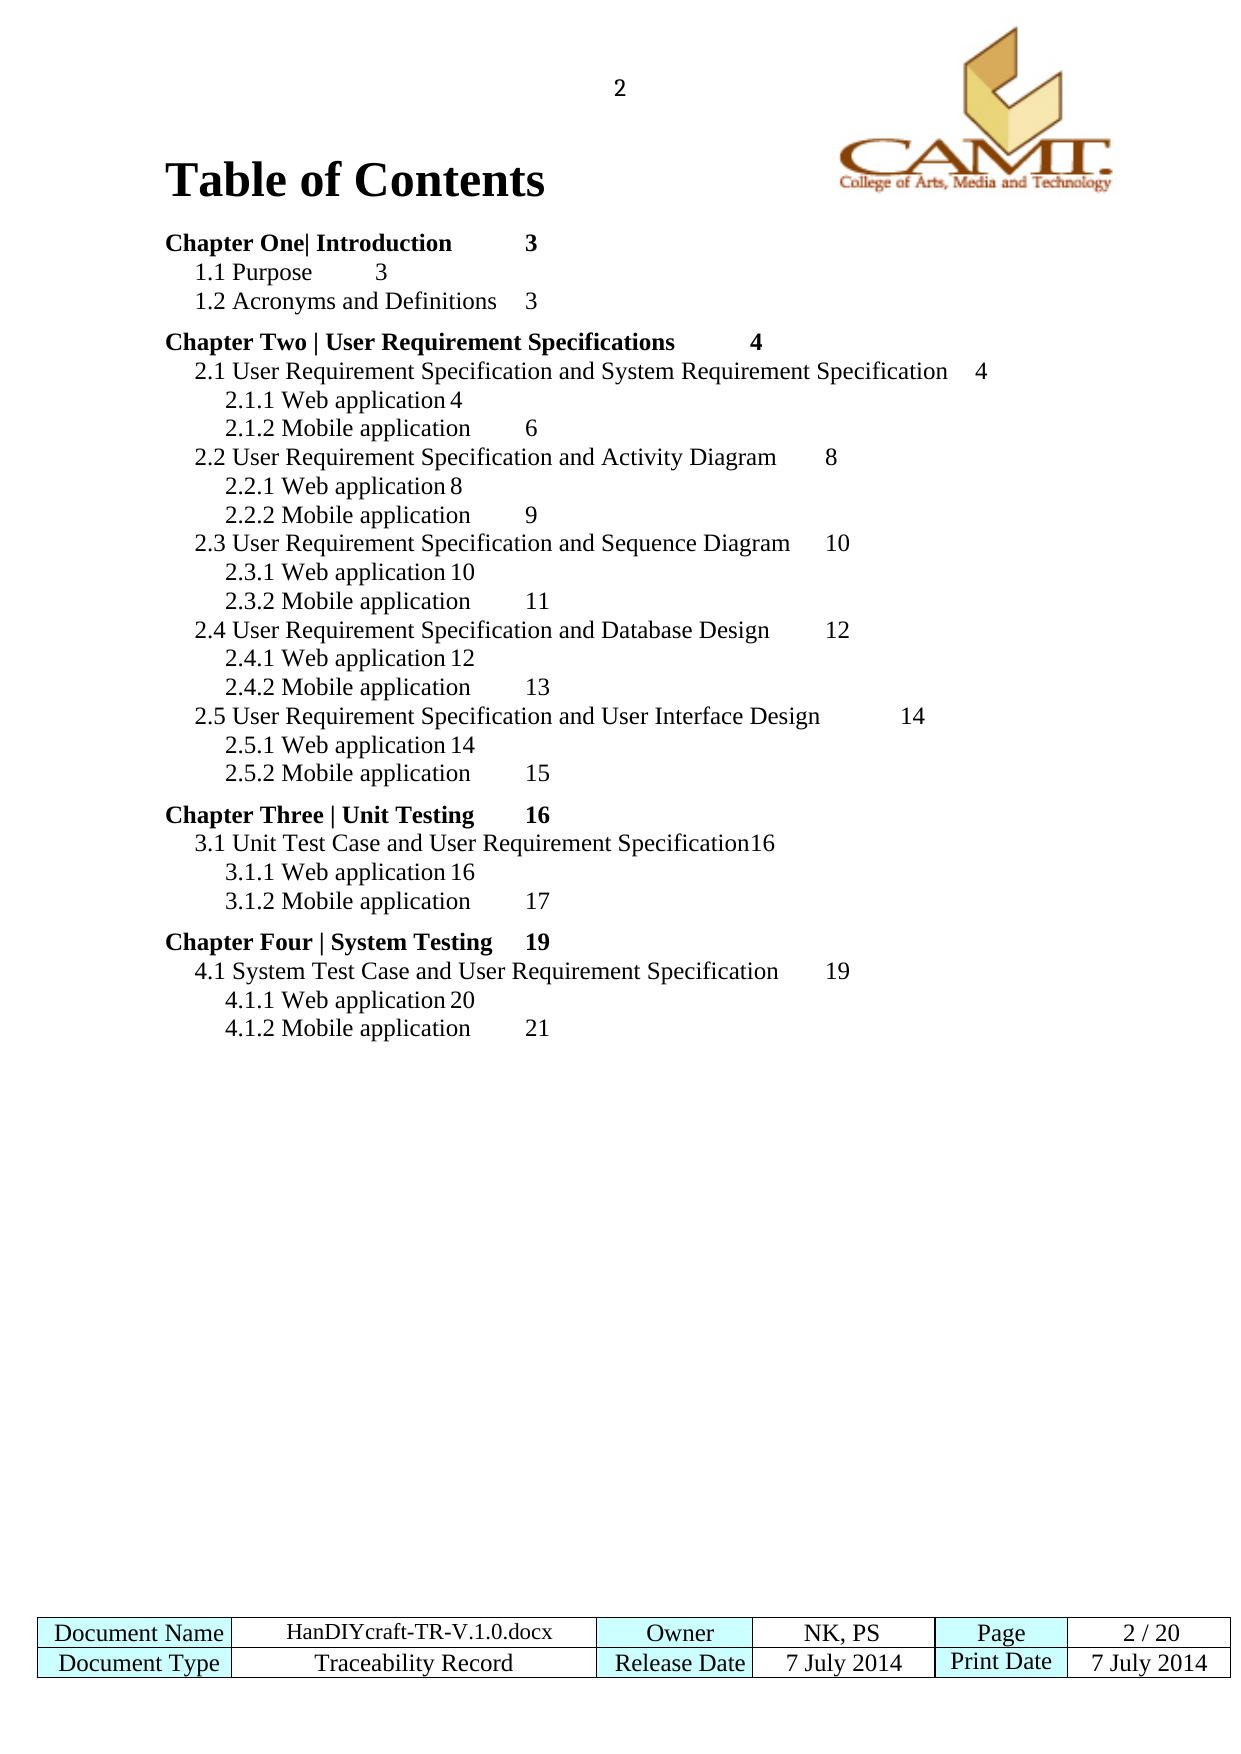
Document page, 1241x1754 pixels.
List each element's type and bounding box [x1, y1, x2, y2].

picture [755, 18, 1221, 207]
